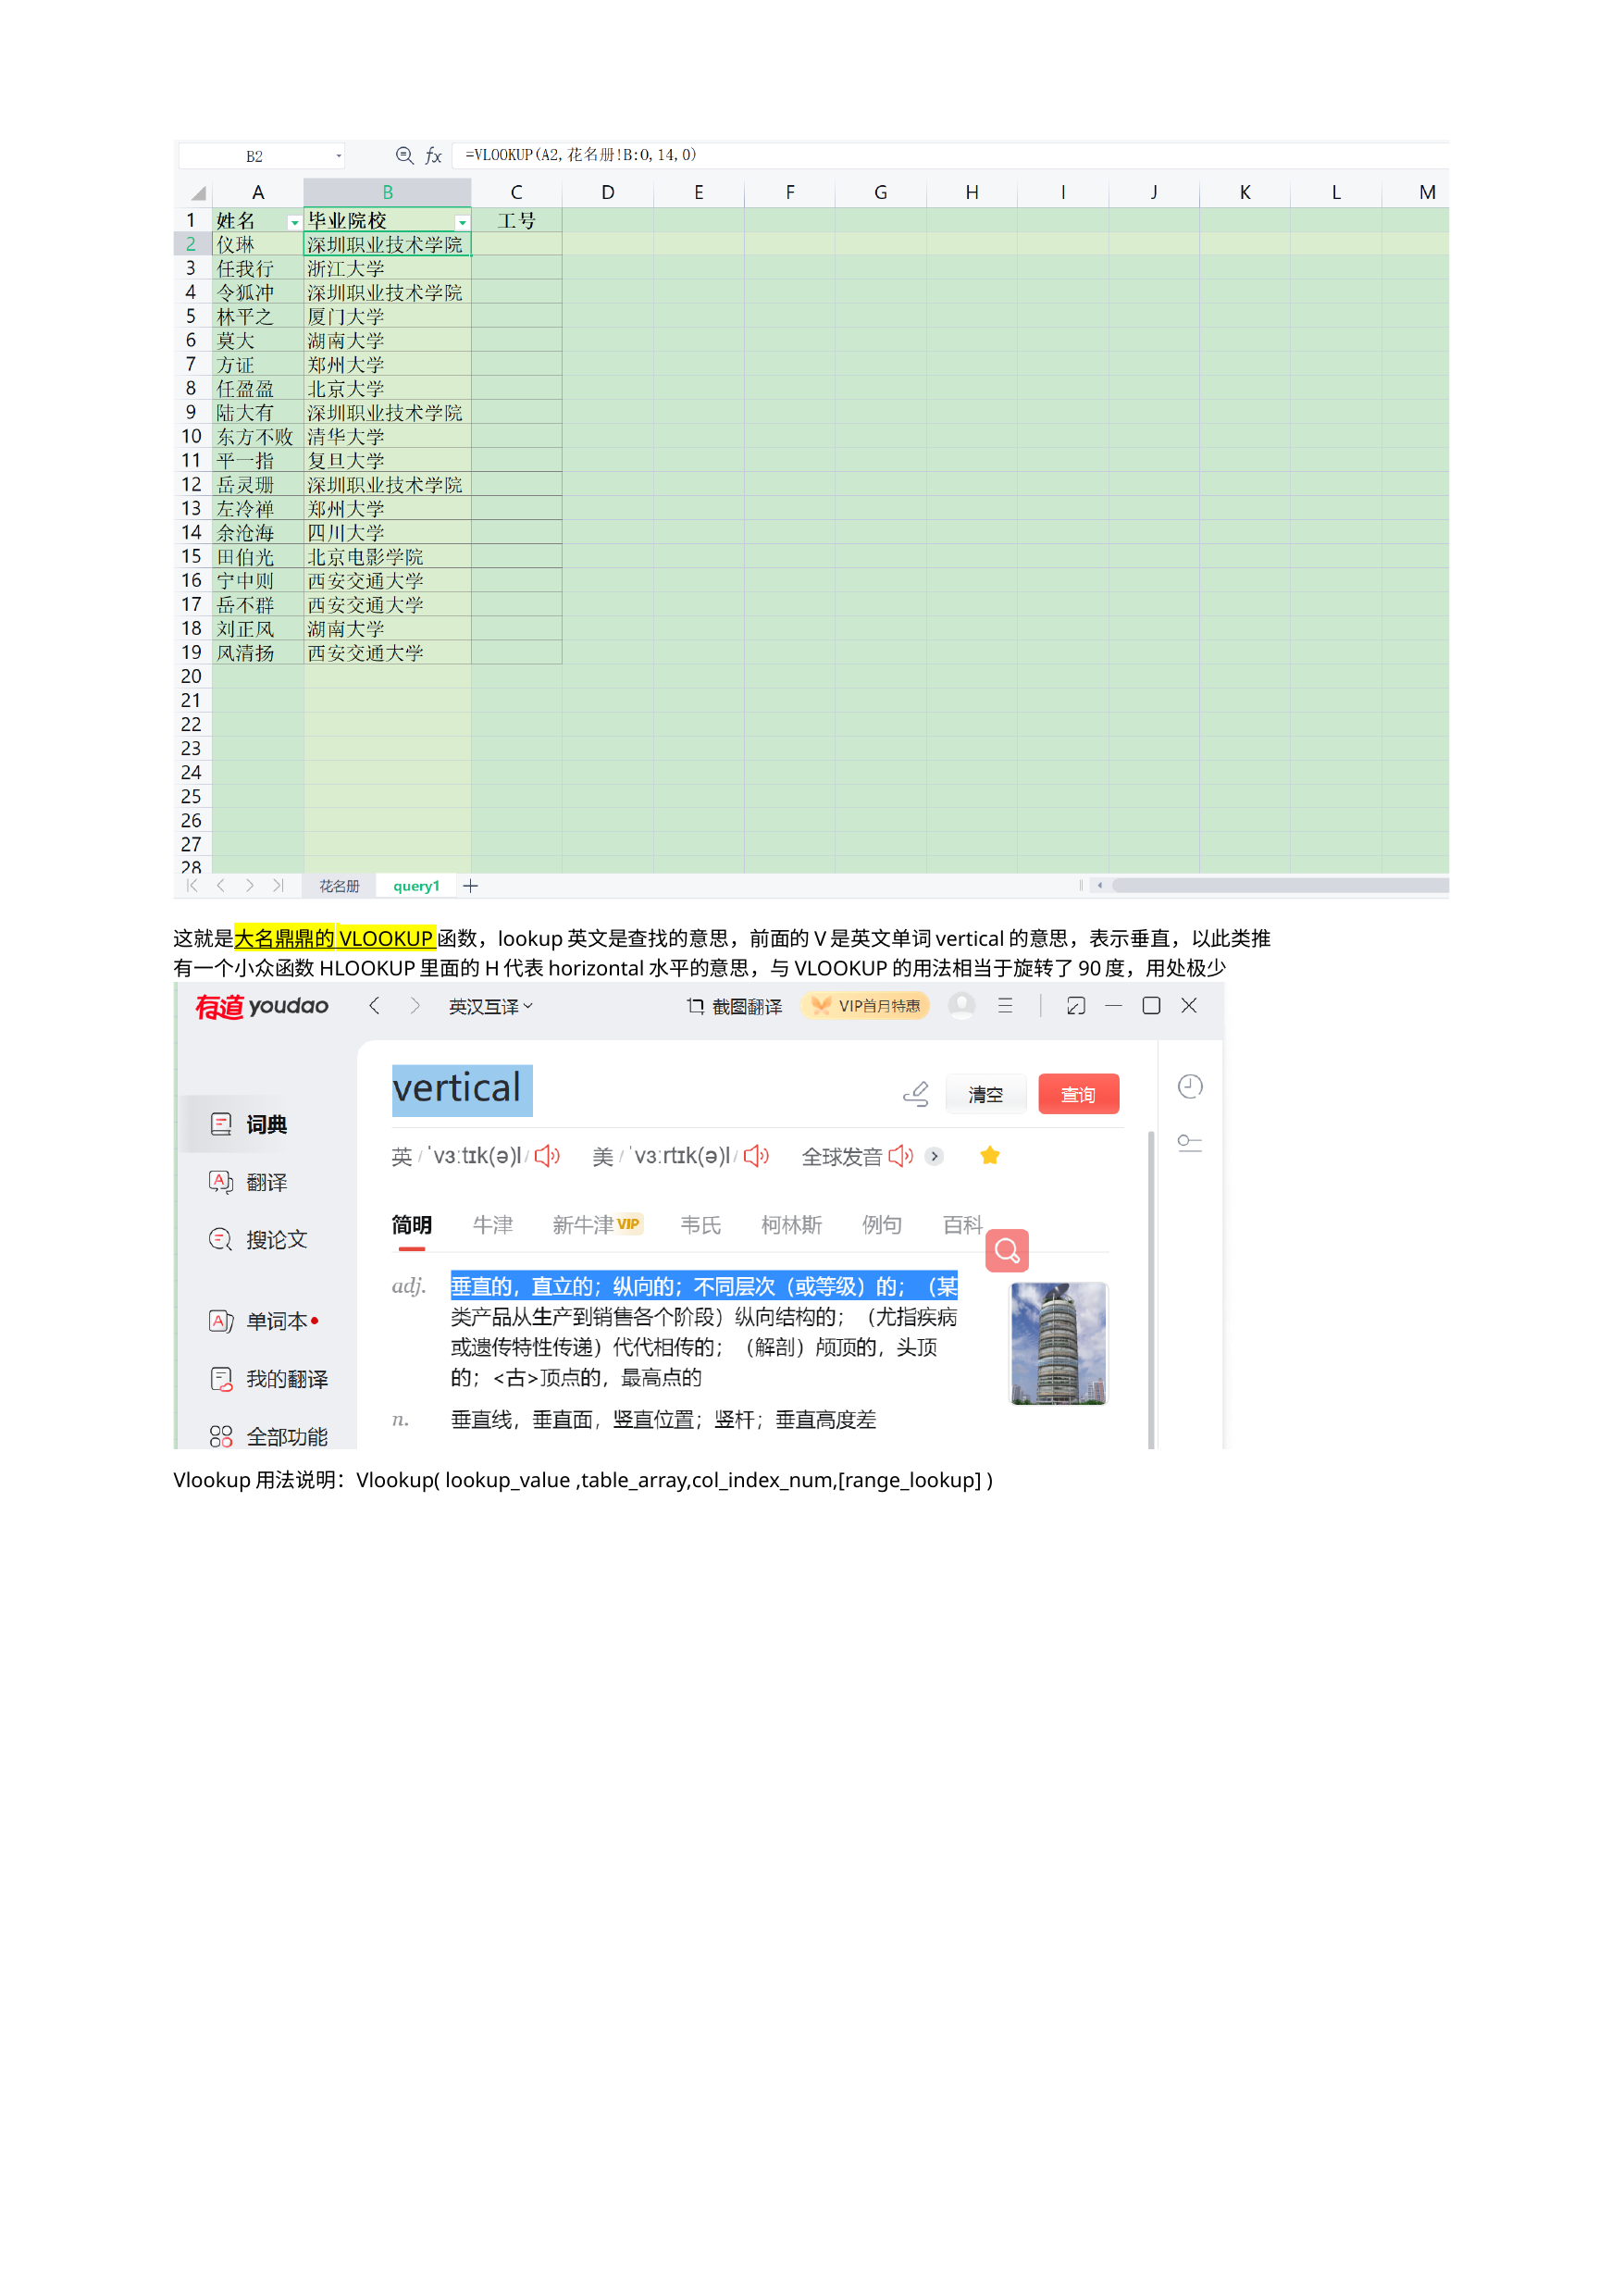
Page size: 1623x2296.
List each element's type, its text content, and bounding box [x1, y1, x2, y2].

picture [173, 140, 1450, 900]
text Vlookup用法说明：Vlookup( lookup_value ,table_array,col_index_num,[range_lookup] ) [173, 1463, 1449, 1494]
text 这就是大名鼎鼎的VLOOKUP函数，lookup英文是查找的意思，前面的V是英文单词vertical的意思，表示垂直，以此类推 [173, 922, 1449, 952]
text 有一个小众函数HLOOKUP里面的H代表horizontal水平的意思，与VLOOKUP的用法相当于旋转了90度，用处极少 [173, 952, 1449, 982]
picture [173, 982, 1237, 1449]
